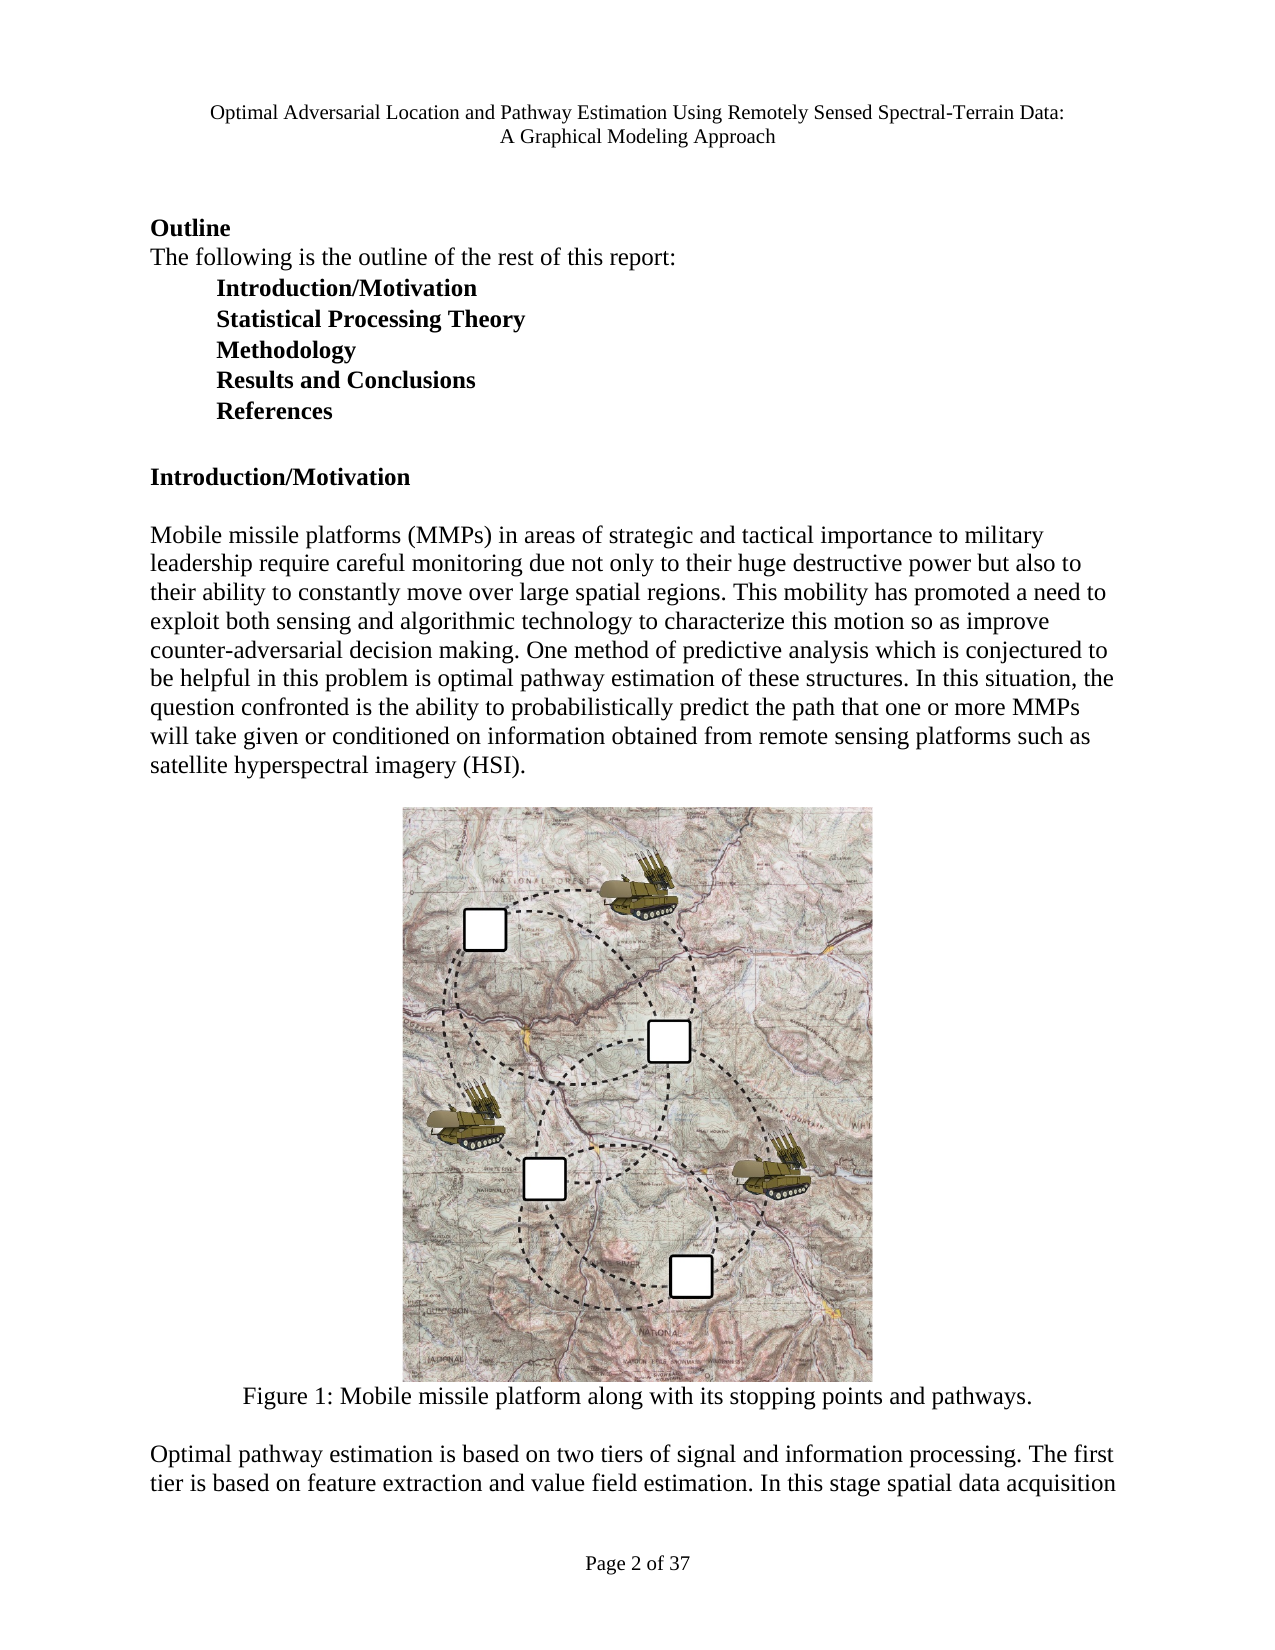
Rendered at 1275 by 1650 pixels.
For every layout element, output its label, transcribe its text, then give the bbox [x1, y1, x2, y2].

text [150, 1439, 1125, 1496]
text Outline [150, 213, 1125, 242]
text The following is the outline of the rest of this report: [150, 242, 1125, 271]
text Mobile missile platforms (MMPs) in areas of strategic and tactical importance to military leadership require careful monitoring due not only to their huge destructive power but also to their ability to constantly move over large spatial regions. This mobility has promoted a need to exploit both sensing and algorithmic technology to characterize this motion so as improve counter-adversarial decision making. One method of predictive analysis which is conjectured to be helpful in this problem is optimal pathway estimation of these structures. In this situation, the question confronted is the ability to probabilistically predict the path that one or more MMPs will take given or conditioned on information obtained from remote sensing platforms such as satellite hyperspectral imagery (HSI). [150, 520, 1125, 778]
text Introduction/Motivation [216, 273, 1125, 302]
text Results and Conclusions [216, 366, 1125, 394]
text Statistical Processing Theory [216, 304, 1125, 333]
picture [402, 807, 873, 1382]
text Introduction/Motivation [150, 462, 1125, 491]
text Figure 1: Mobile missile platform along with its stopping points and pathways. [150, 1381, 1125, 1410]
text References [216, 396, 1125, 425]
text Methodology [216, 335, 1125, 363]
